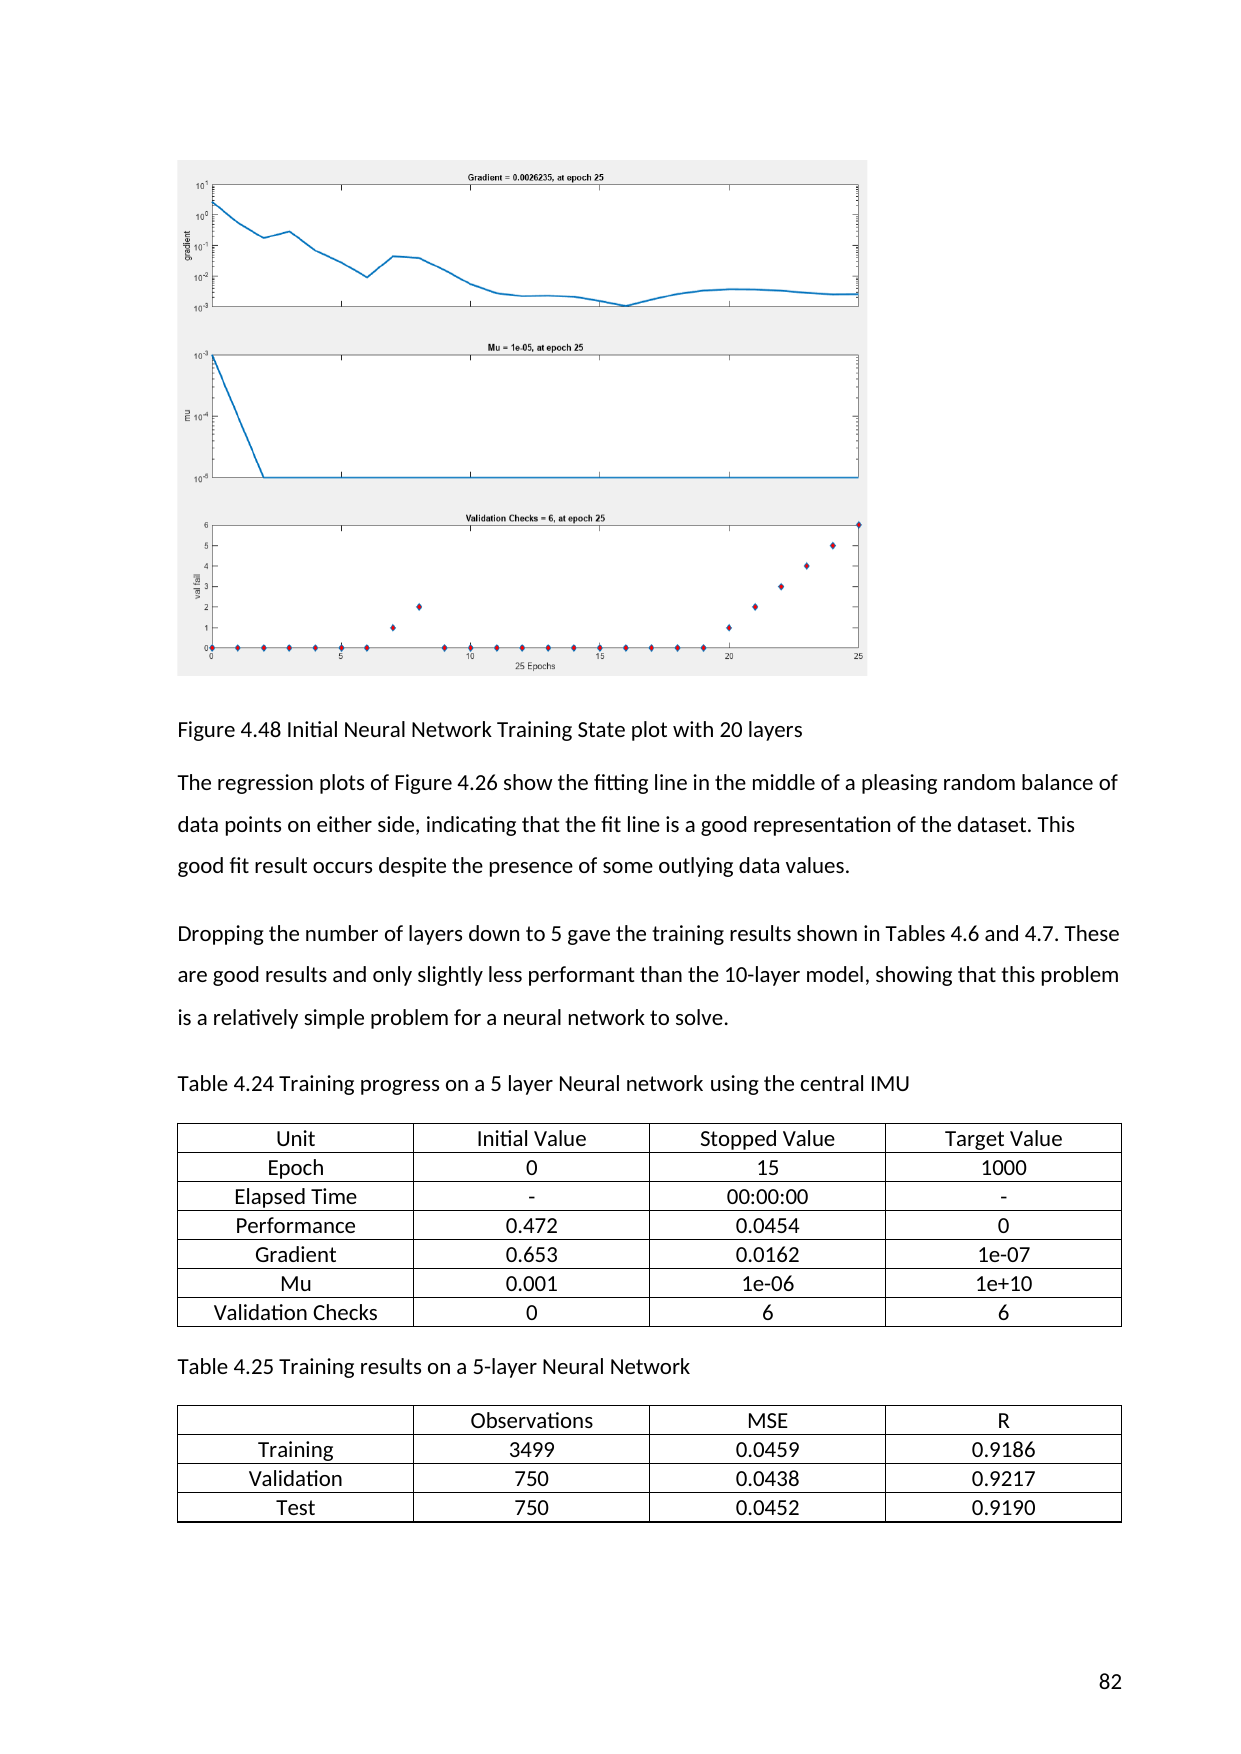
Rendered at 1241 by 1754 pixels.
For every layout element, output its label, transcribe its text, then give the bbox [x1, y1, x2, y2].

table_cell 0.472 [414, 1211, 649, 1239]
table_cell Performance [178, 1211, 413, 1239]
table_cell 0.9186 [886, 1435, 1121, 1463]
table_cell 1e+10 [886, 1269, 1121, 1297]
table_header MSE [650, 1406, 885, 1434]
table_cell 6 [886, 1298, 1121, 1326]
table_cell 0.9217 [886, 1464, 1121, 1492]
table_cell 1e-07 [886, 1240, 1121, 1268]
table_cell Training [178, 1435, 413, 1463]
table_header Observations [414, 1406, 649, 1434]
table_header Initial Value [414, 1124, 649, 1152]
table_cell 0 [414, 1153, 649, 1181]
table_cell 3499 [414, 1435, 649, 1463]
table_cell 0 [414, 1298, 649, 1326]
table_cell 0.0459 [650, 1435, 885, 1463]
table_cell Validation [178, 1464, 413, 1492]
table_cell 00:00:00 [650, 1182, 885, 1210]
table_header [178, 1406, 413, 1434]
table_header Target Value [886, 1124, 1121, 1152]
table_cell 0.0438 [650, 1464, 885, 1492]
table_cell 0.0452 [650, 1493, 885, 1521]
table_cell Mu [178, 1269, 413, 1297]
table_cell 0.001 [414, 1269, 649, 1297]
table_cell Test [178, 1493, 413, 1521]
table_cell 15 [650, 1153, 885, 1181]
table_cell 0 [886, 1211, 1121, 1239]
table_cell 1e-06 [650, 1269, 885, 1297]
table_cell Validation Checks [178, 1298, 413, 1326]
table_cell 6 [650, 1298, 885, 1326]
table_header R [886, 1406, 1121, 1434]
text Dropping the number of layers down to 5 gave the training results shown in Tables 4.6 and 4.7. These are good results and only slightly less performant than the 10-layer model, showing that this problem is a relatively simple problem for a neural network to solve. [177, 919, 1122, 1031]
table_cell - [886, 1182, 1121, 1210]
text The regression plots of Figure 4.26 show the fitting line in the middle of a pleasing random balance of data points on either side, indicating that the fit line is a good representation of the dataset. This good fit result occurs despite the presence of some outlying data values. [177, 768, 1122, 880]
table_cell 0.0162 [650, 1240, 885, 1268]
table_cell 750 [414, 1464, 649, 1492]
table_cell 0.653 [414, 1240, 649, 1268]
table_cell Epoch [178, 1153, 413, 1181]
picture [177, 160, 868, 676]
table_cell 0.9190 [886, 1493, 1121, 1521]
table_cell Elapsed Time [178, 1182, 413, 1210]
table_cell 750 [414, 1493, 649, 1521]
table_cell - [414, 1182, 649, 1210]
table_header Stopped Value [650, 1124, 885, 1152]
table_cell 0.0454 [650, 1211, 885, 1239]
table_header Unit [178, 1124, 413, 1152]
table_cell 1000 [886, 1153, 1121, 1181]
table_cell Gradient [178, 1240, 413, 1268]
